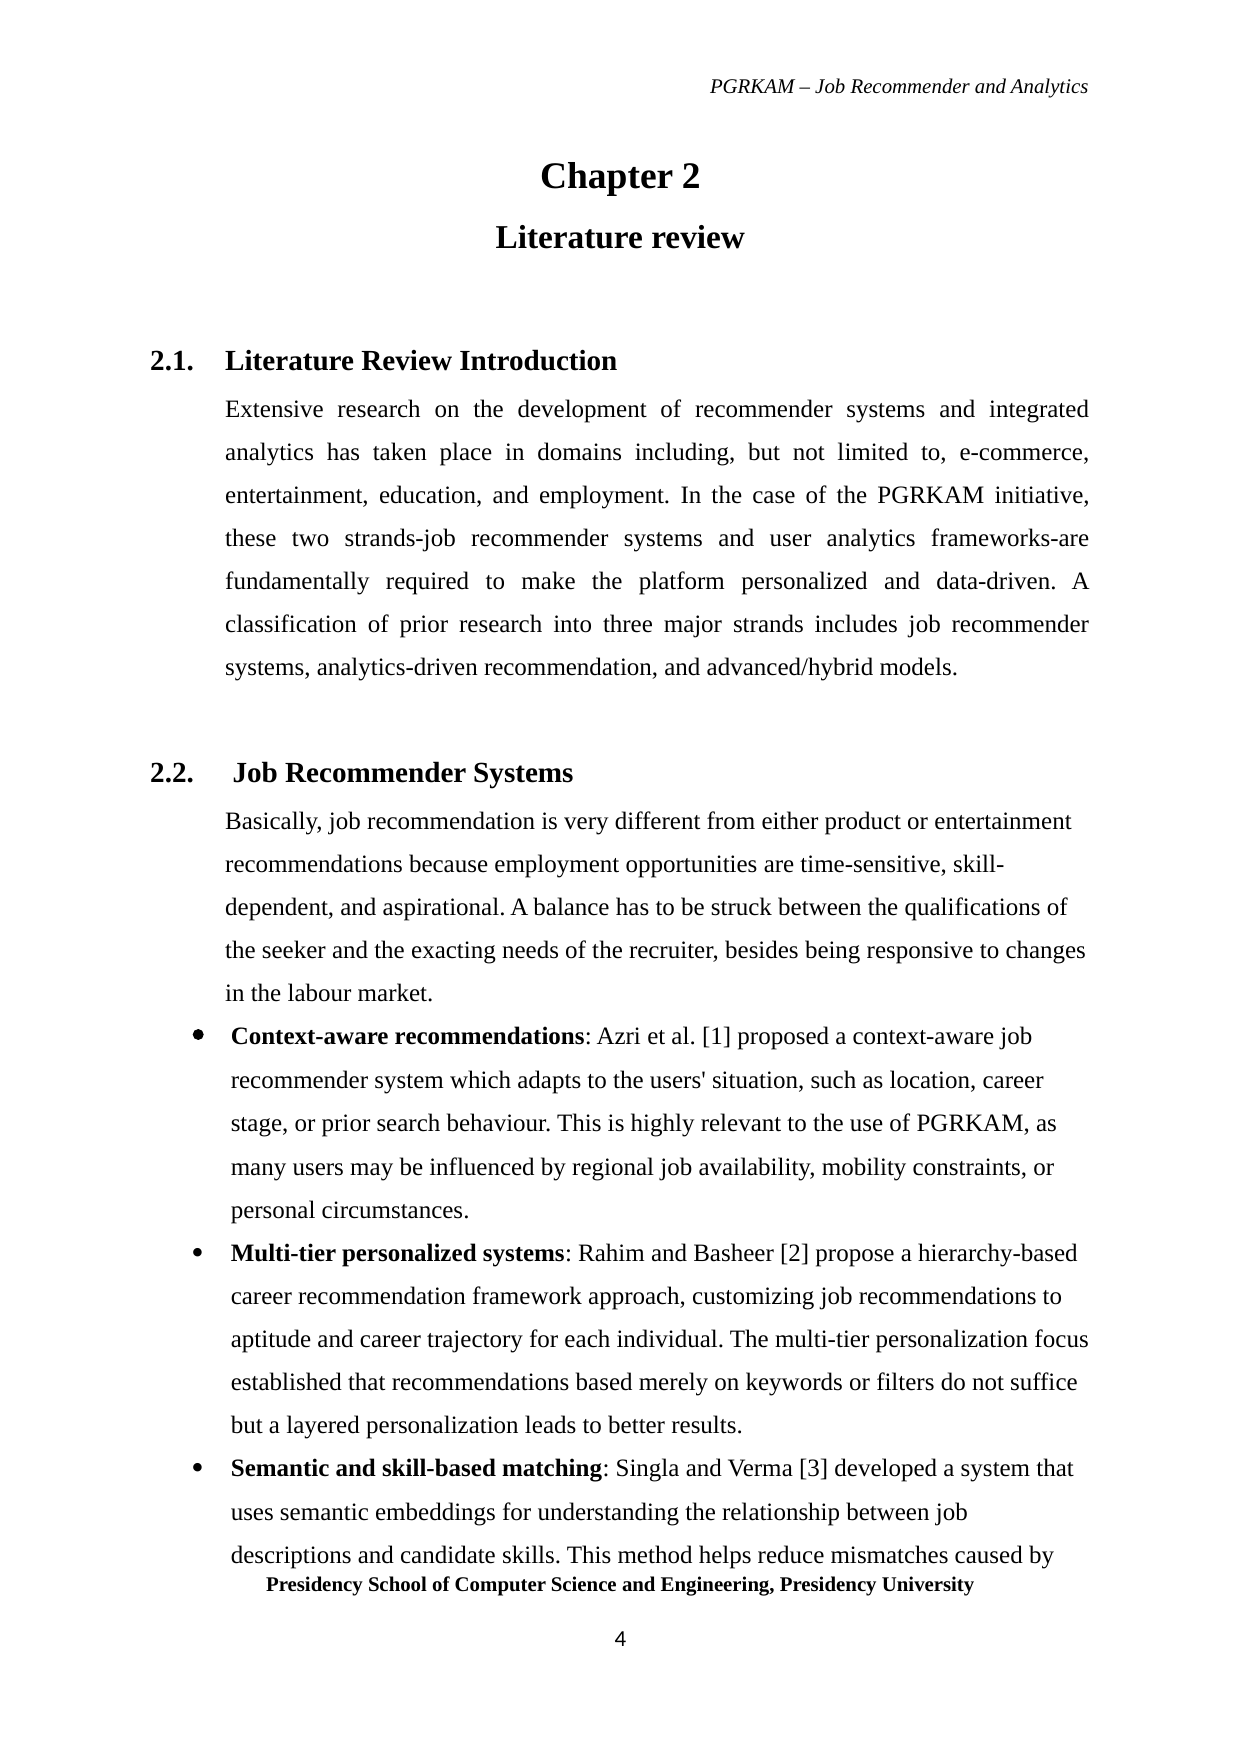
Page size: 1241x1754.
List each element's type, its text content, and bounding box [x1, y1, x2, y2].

list Job Recommender Systems [150, 755, 1090, 789]
text Chapter 2 [150, 154, 1090, 197]
list Extensive research on the development of recommender systems and integrated analytics has taken place in domains including, but not limited to, e-commerce, entertainment, education, and employment. In the case of the PGRKAM initiative, these two strands-job recommender systems and user analytics frameworks-are fundamentally required to make the platform personalized and data-driven. A classification of prior research into three major strands includes job recommender systems, analytics-driven recommendation, and advanced/hybrid models. [225, 394, 1090, 681]
list Literature Review Introduction [150, 343, 1090, 377]
list Context-aware recommendations: Azri et al. [1] proposed a context-aware job recommender system which adapts to the users' situation, such as location, career stage, or prior search behaviour. This is highly relevant to the use of PGRKAM, as many users may be influenced by regional job availability, mobility constraints, or personal circumstances. [193, 1021, 1090, 1223]
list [193, 1453, 1090, 1568]
list Basically, job recommendation is very different from either product or entertainment recommendations because employment opportunities are time-sensitive, skill-dependent, and aspirational. A balance has to be struck between the qualifications of the seeker and the exacting needs of the recruiter, besides being responsive to changes in the labour market. [225, 806, 1090, 1007]
list Multi-tier personalized systems: Rahim and Basheer [2] propose a hierarchy-based career recommendation framework approach, customizing job recommendations to aptitude and career trajectory for each individual. The multi-tier personalization focus established that recommendations based merely on keywords or filters do not suffice but a layered personalization leads to better results. [193, 1238, 1090, 1439]
text Literature review [150, 217, 1090, 255]
